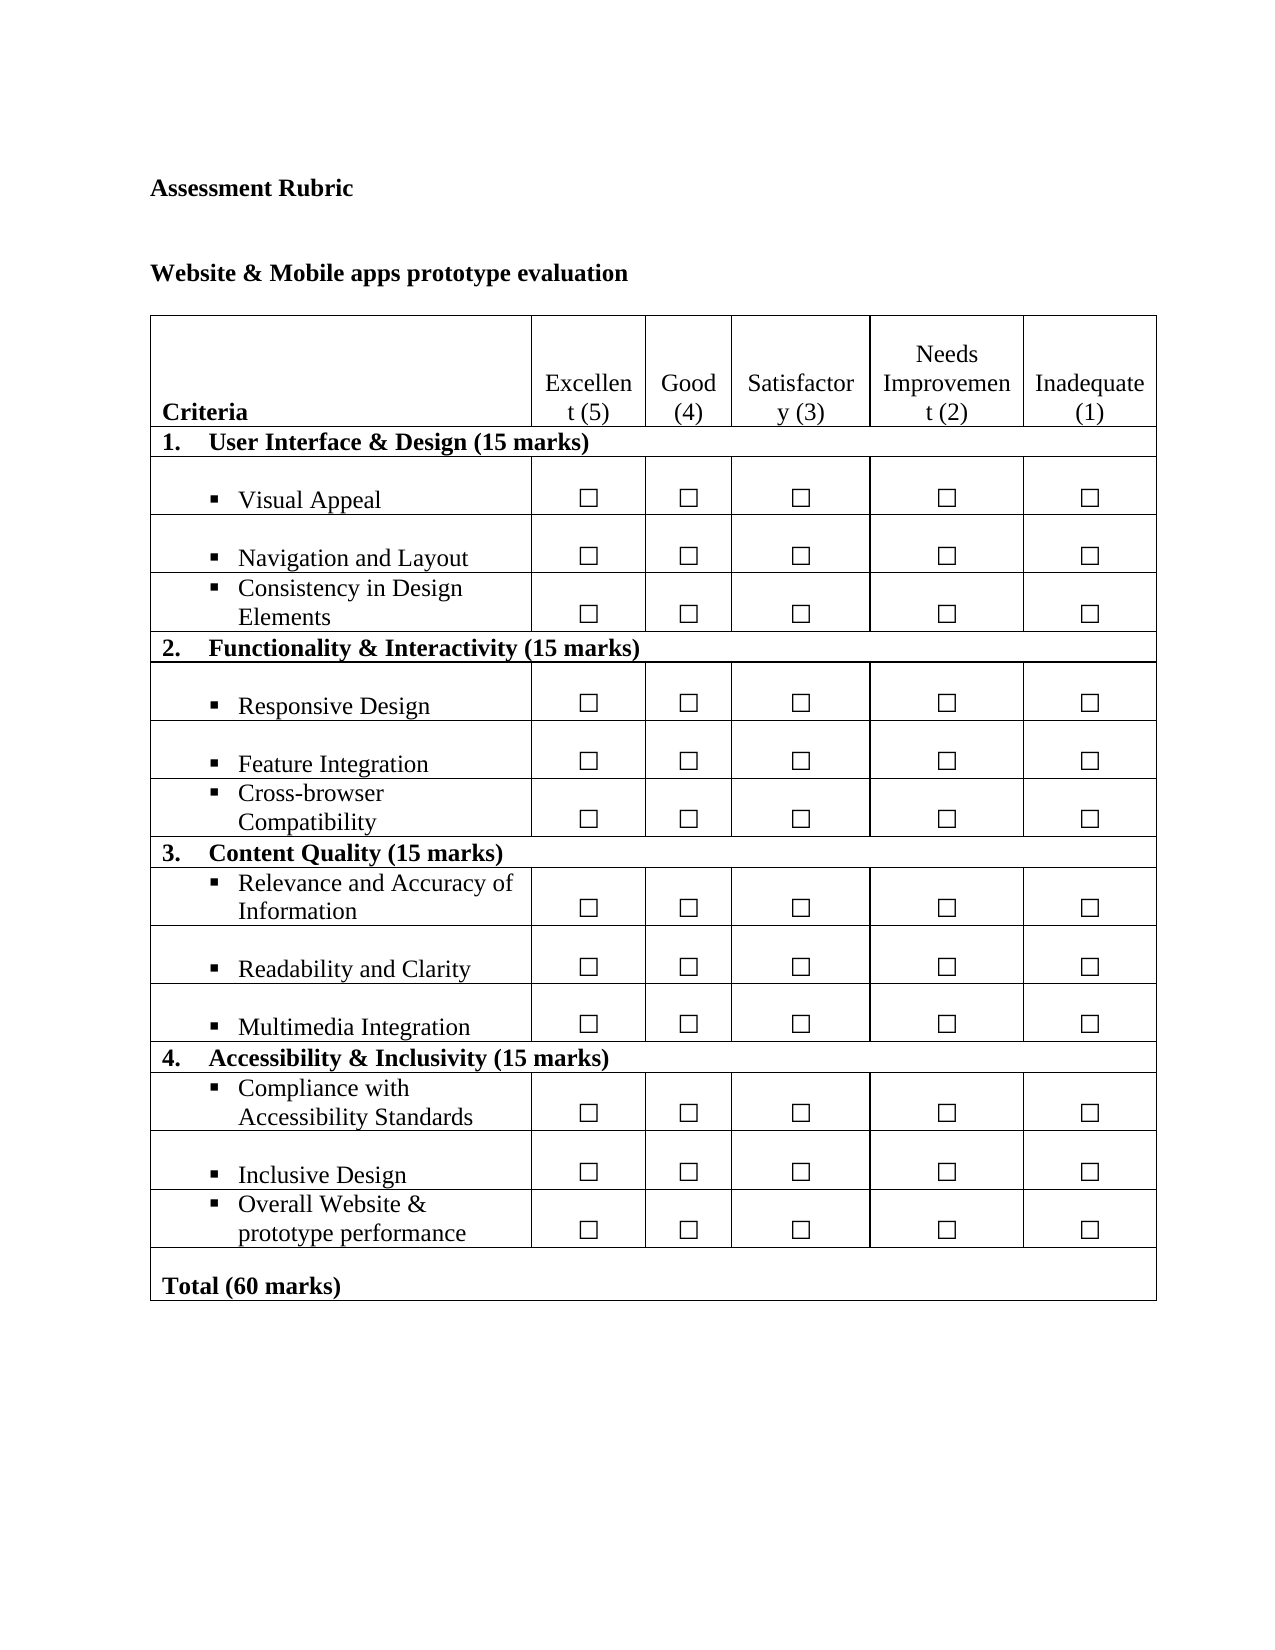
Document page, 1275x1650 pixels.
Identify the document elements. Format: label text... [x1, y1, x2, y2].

table_cell Functionality & Interactivity (15 marks) [151, 632, 1156, 661]
table_cell Accessibility & Inclusivity (15 marks) [151, 1042, 1156, 1072]
table_cell Compliance with Accessibility Standards [151, 1073, 531, 1130]
table_cell Multimedia Integration [151, 984, 531, 1041]
table_cell Feature Integration [151, 721, 531, 777]
table_cell Responsive Design [151, 663, 531, 719]
table_cell Cross-browser Compatibility [151, 779, 531, 836]
table_header Good (4) [646, 316, 731, 426]
table_header Needs Improvement (2) [871, 316, 1023, 426]
table_cell Readability and Clarity [151, 926, 531, 983]
text Website & Mobile apps prototype evaluation [150, 258, 1125, 287]
table_cell User Interface & Design (15 marks) [151, 427, 1156, 456]
table_header Excellent (5) [532, 316, 645, 426]
subtitle Assessment Rubric [150, 173, 1125, 202]
table_header Inadequate (1) [1024, 316, 1156, 426]
table_cell Consistency in Design Elements [151, 573, 531, 631]
table_cell Navigation and Layout [151, 515, 531, 572]
table_cell Visual Appeal [151, 457, 531, 514]
table_cell Inclusive Design [151, 1131, 531, 1188]
table_cell Total (60 marks) [151, 1248, 1156, 1300]
table_cell Relevance and Accuracy of Information [151, 868, 531, 925]
table_cell Content Quality (15 marks) [151, 837, 1156, 867]
table_header Criteria [151, 316, 531, 426]
table_cell Overall Website & prototype performance [151, 1190, 531, 1247]
table_header Satisfactory (3) [732, 316, 869, 426]
